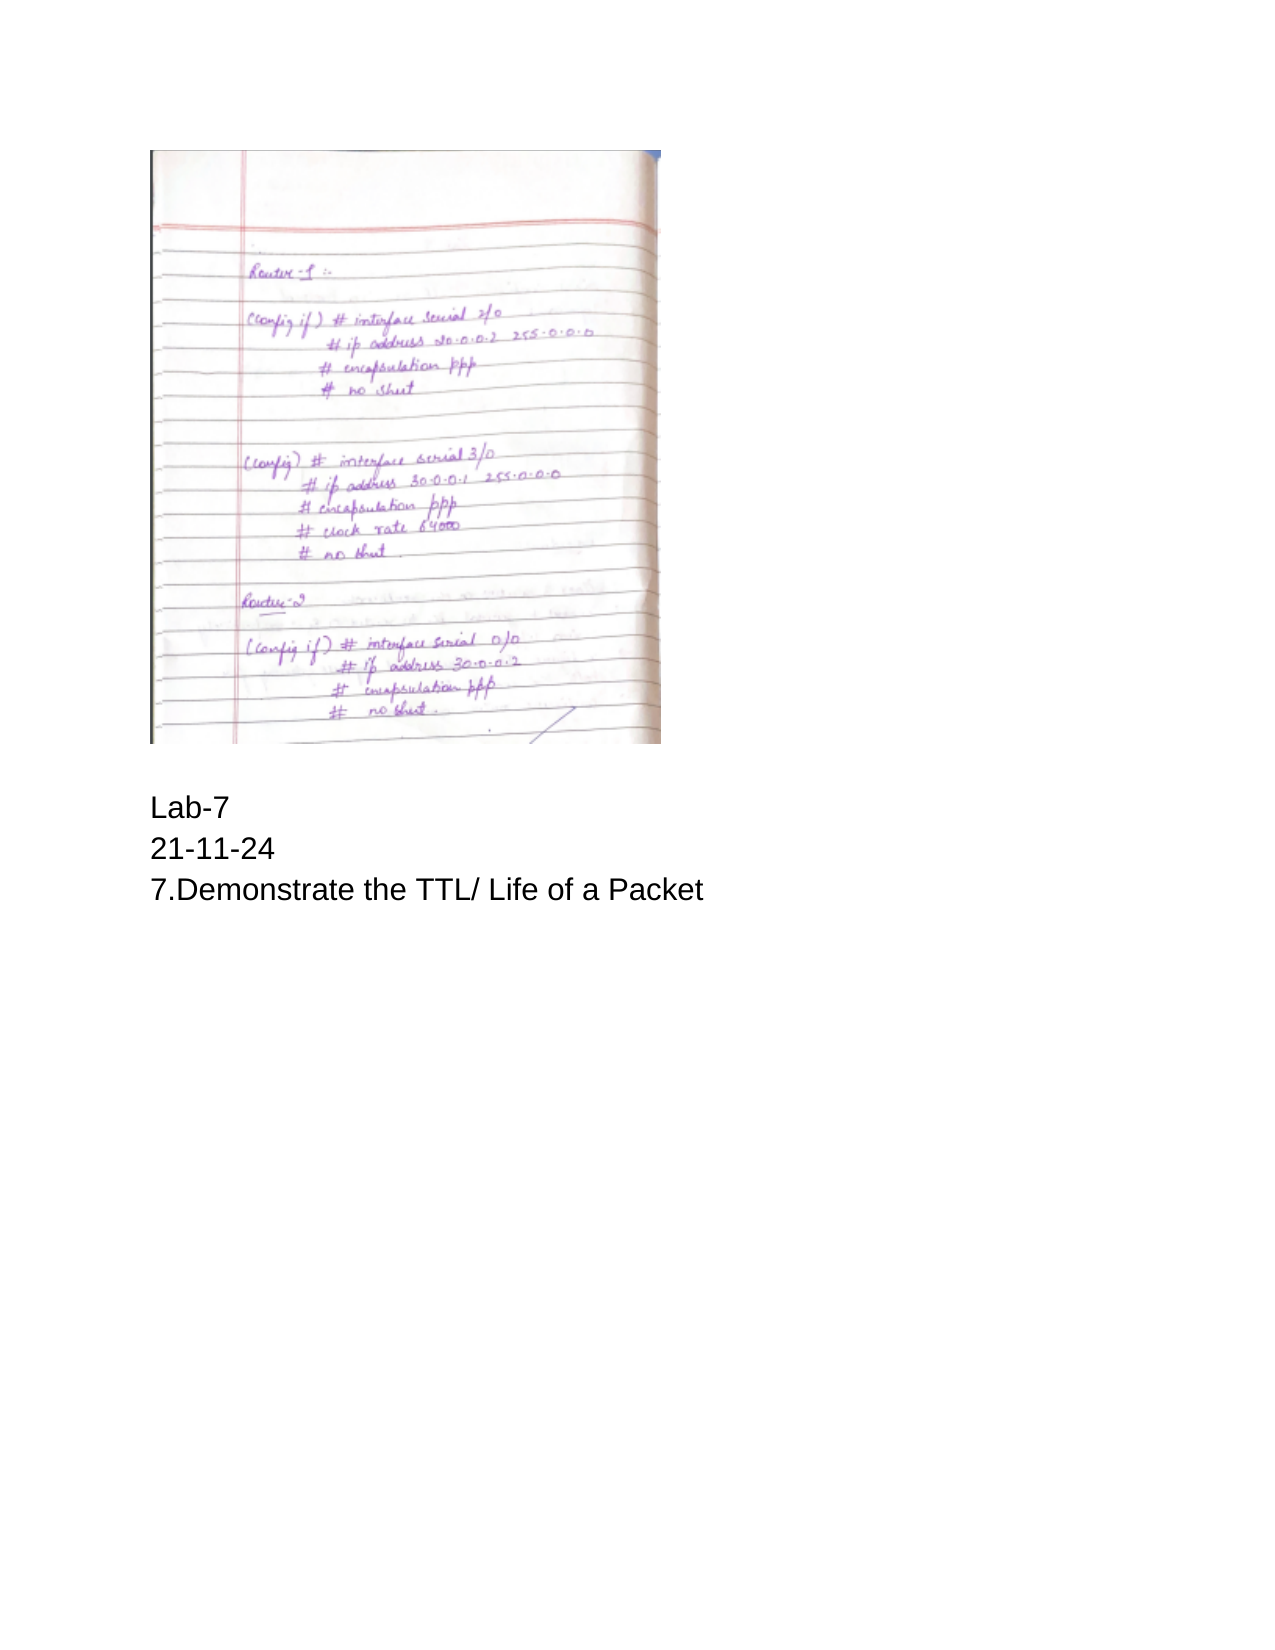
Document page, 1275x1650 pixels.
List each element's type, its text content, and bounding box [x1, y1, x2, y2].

text Lab-7 [150, 789, 1125, 825]
text 21-11-24 [150, 830, 1125, 866]
picture [150, 150, 661, 744]
text 7.Demonstrate the TTL/ Life of a Packet [150, 871, 1125, 907]
